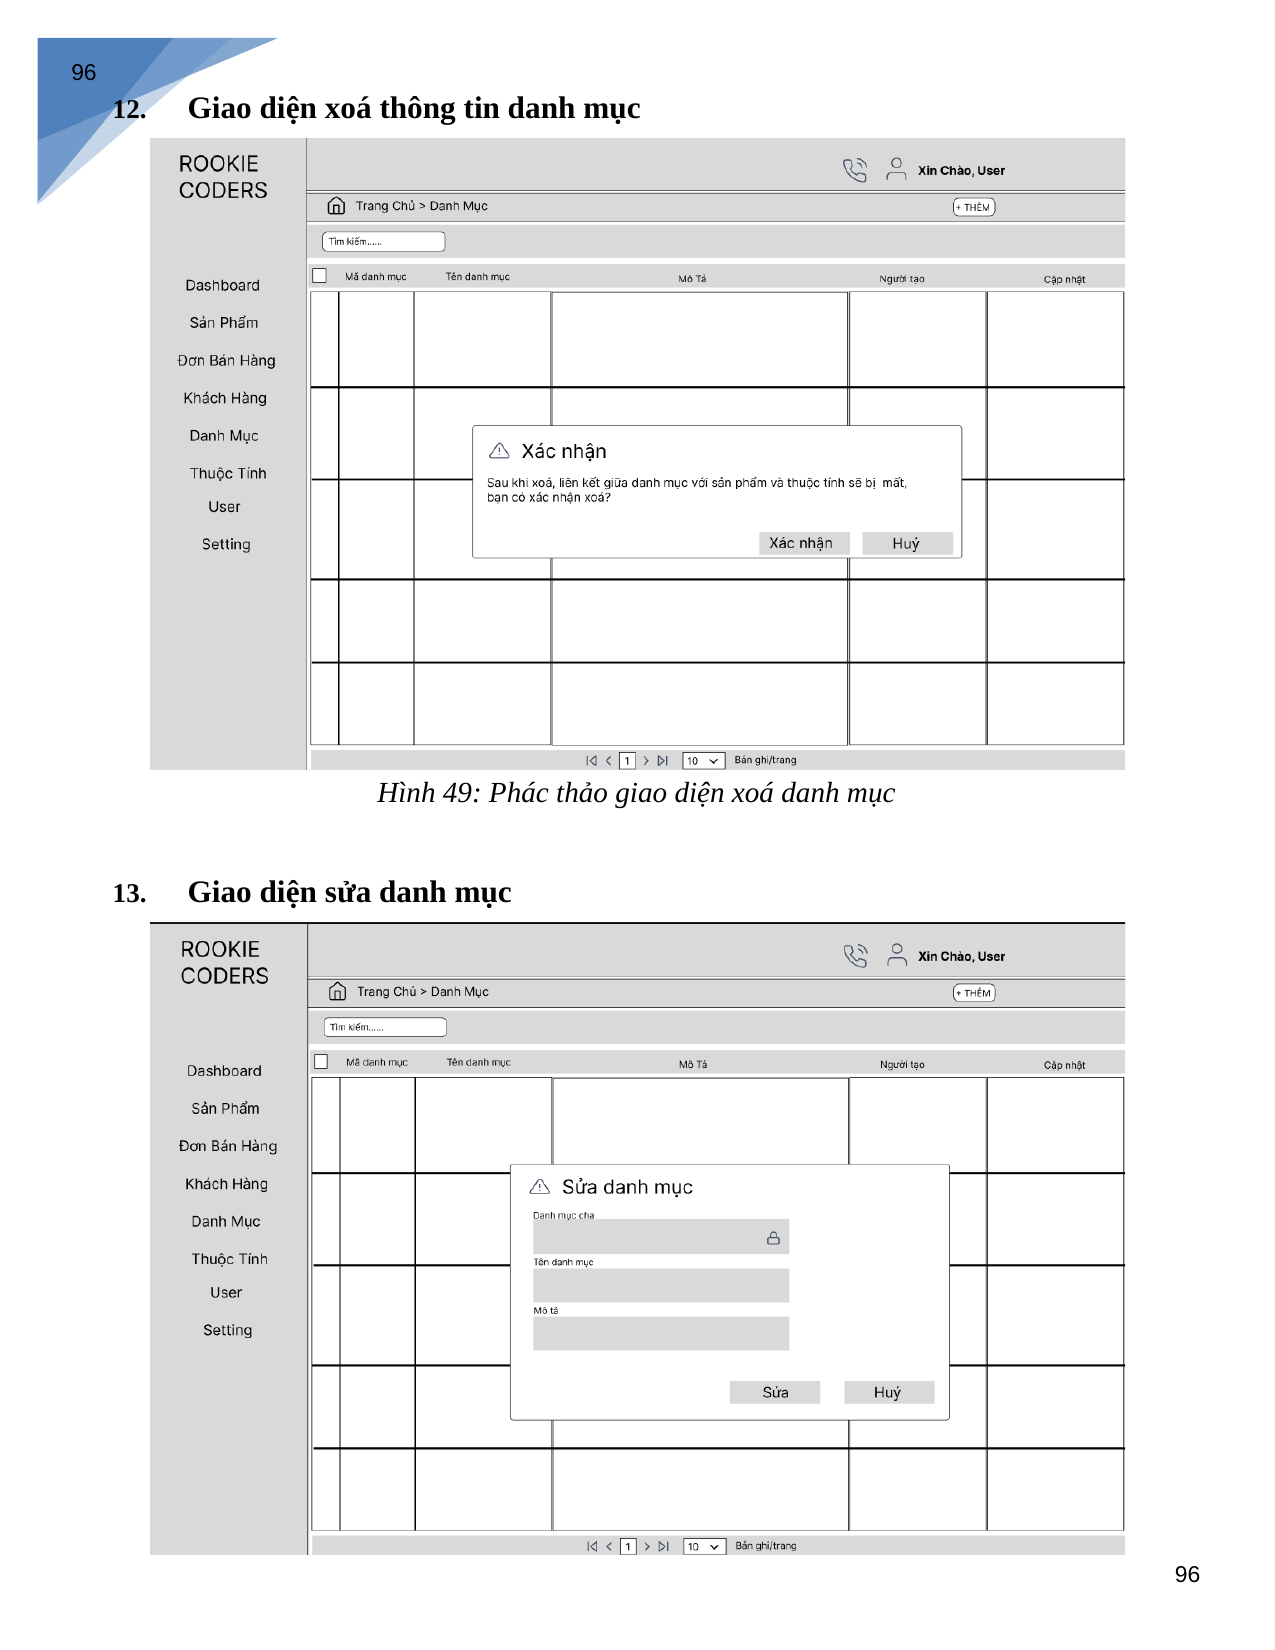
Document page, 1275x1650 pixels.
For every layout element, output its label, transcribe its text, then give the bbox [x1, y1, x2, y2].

subtitle Giao diện xoá thông tin danh mục [112, 89, 1200, 125]
picture [150, 922, 1125, 1555]
subtitle Giao diện sửa danh mục [112, 873, 1200, 909]
text Hình 49: Phác thảo giao diện xoá danh mục [75, 775, 1200, 808]
picture [37, 37, 1125, 770]
